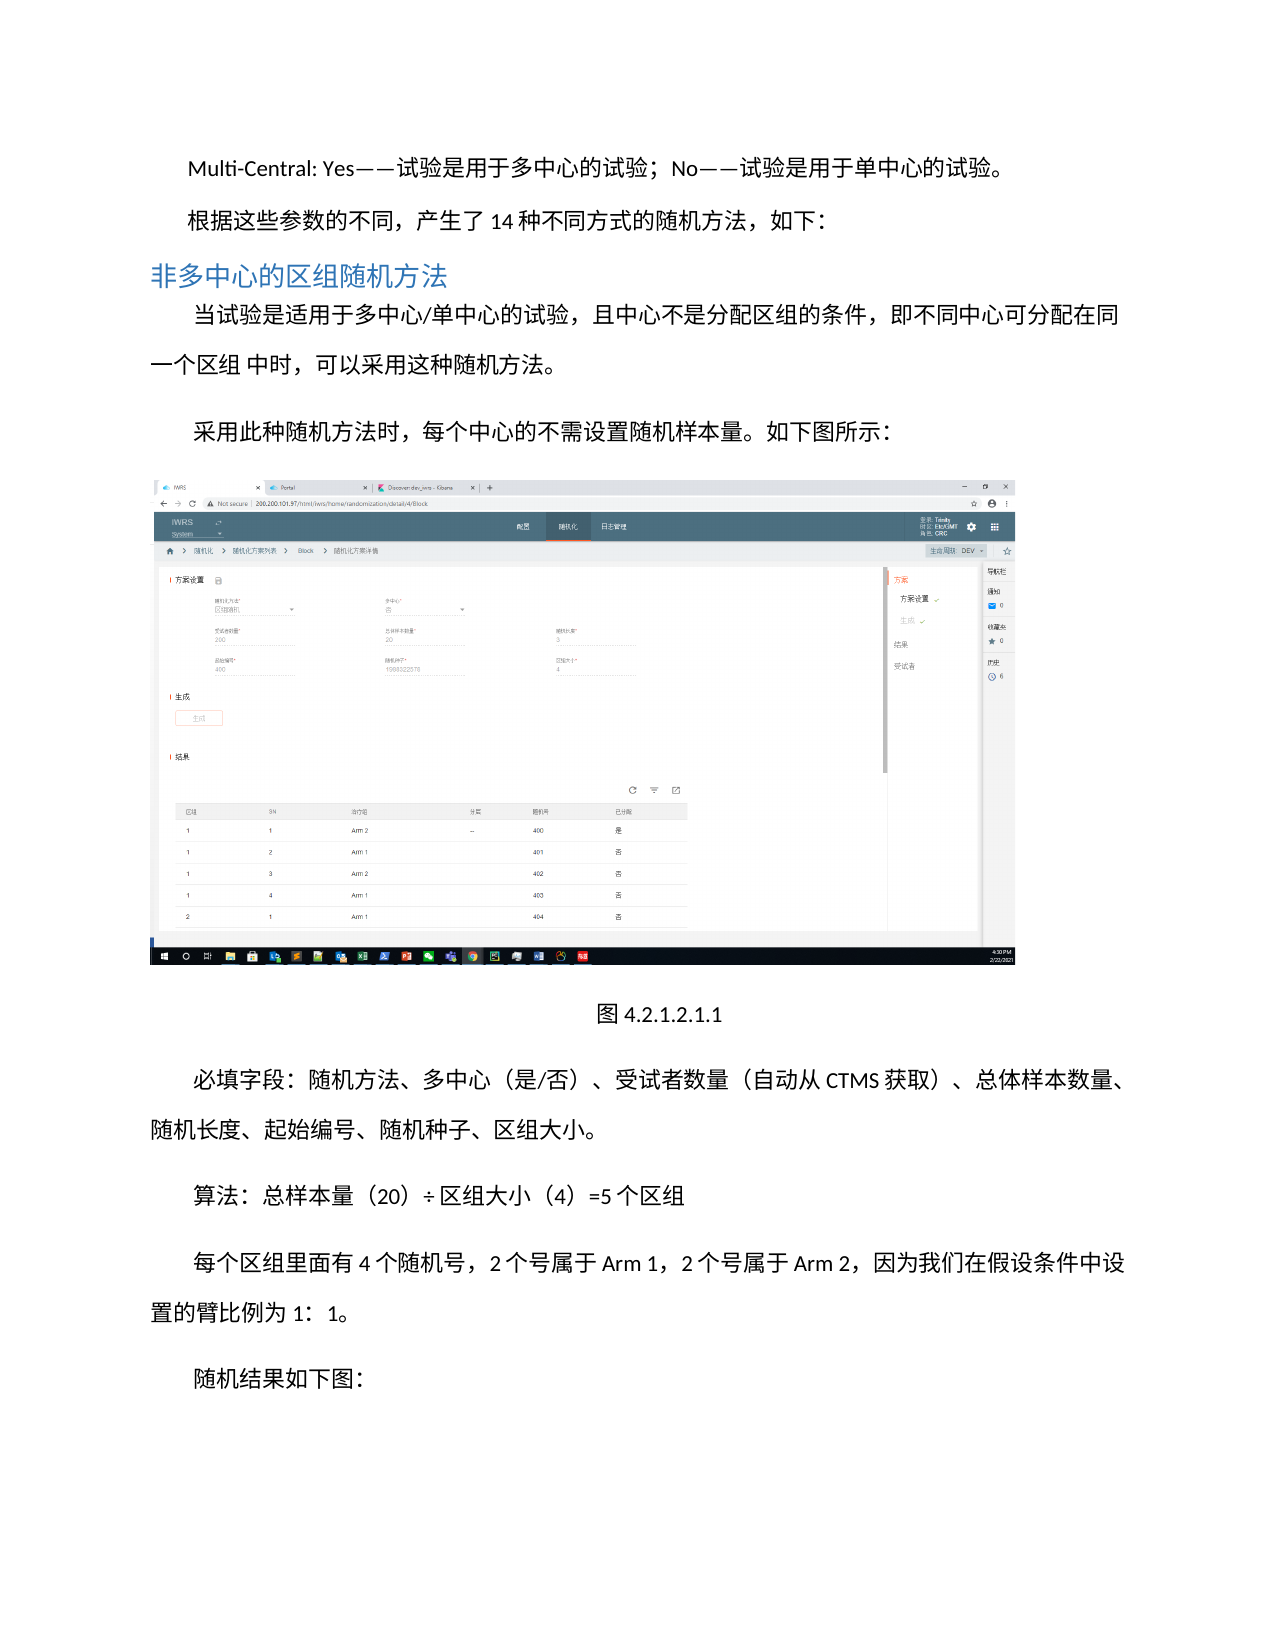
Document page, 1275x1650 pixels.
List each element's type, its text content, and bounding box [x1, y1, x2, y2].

text 必填字段：随机方法、多中心（是/否）、受试者数量（自动从CTMS获取）、总体样本数量、随机长度、起始编号、随机种子、区组大小。 [150, 1062, 1125, 1145]
text 图 4.2.1.2.1.1 [150, 995, 1125, 1029]
text Multi-Central: Yes——试验是用于多中心的试验；No——试验是用于单中心的试验。 [150, 150, 1125, 183]
text 随机结果如下图： [150, 1361, 1125, 1394]
picture [150, 480, 1016, 965]
text 每个区组里面有4个随机号，2个号属于Arm 1，2个号属于Arm 2，因为我们在假设条件中设置的臂比例为1：1。 [150, 1244, 1125, 1328]
text 当试验是适用于多中心/单中心的试验，且中心不是分配区组的条件，即不同中心可分配在同一个区组 中时，可以采用这种随机方法。 [150, 297, 1125, 380]
text 采用此种随机方法时，每个中心的不需设置随机样本量。如下图所示： [150, 414, 1125, 447]
subtitle 非多中心的区组随机方法 [150, 255, 1125, 294]
text 根据这些参数的不同，产生了14种不同方式的随机方法，如下： [150, 202, 1125, 236]
text 算法：总样本量（20）÷ 区组大小（4）=5个区组 [150, 1178, 1125, 1211]
